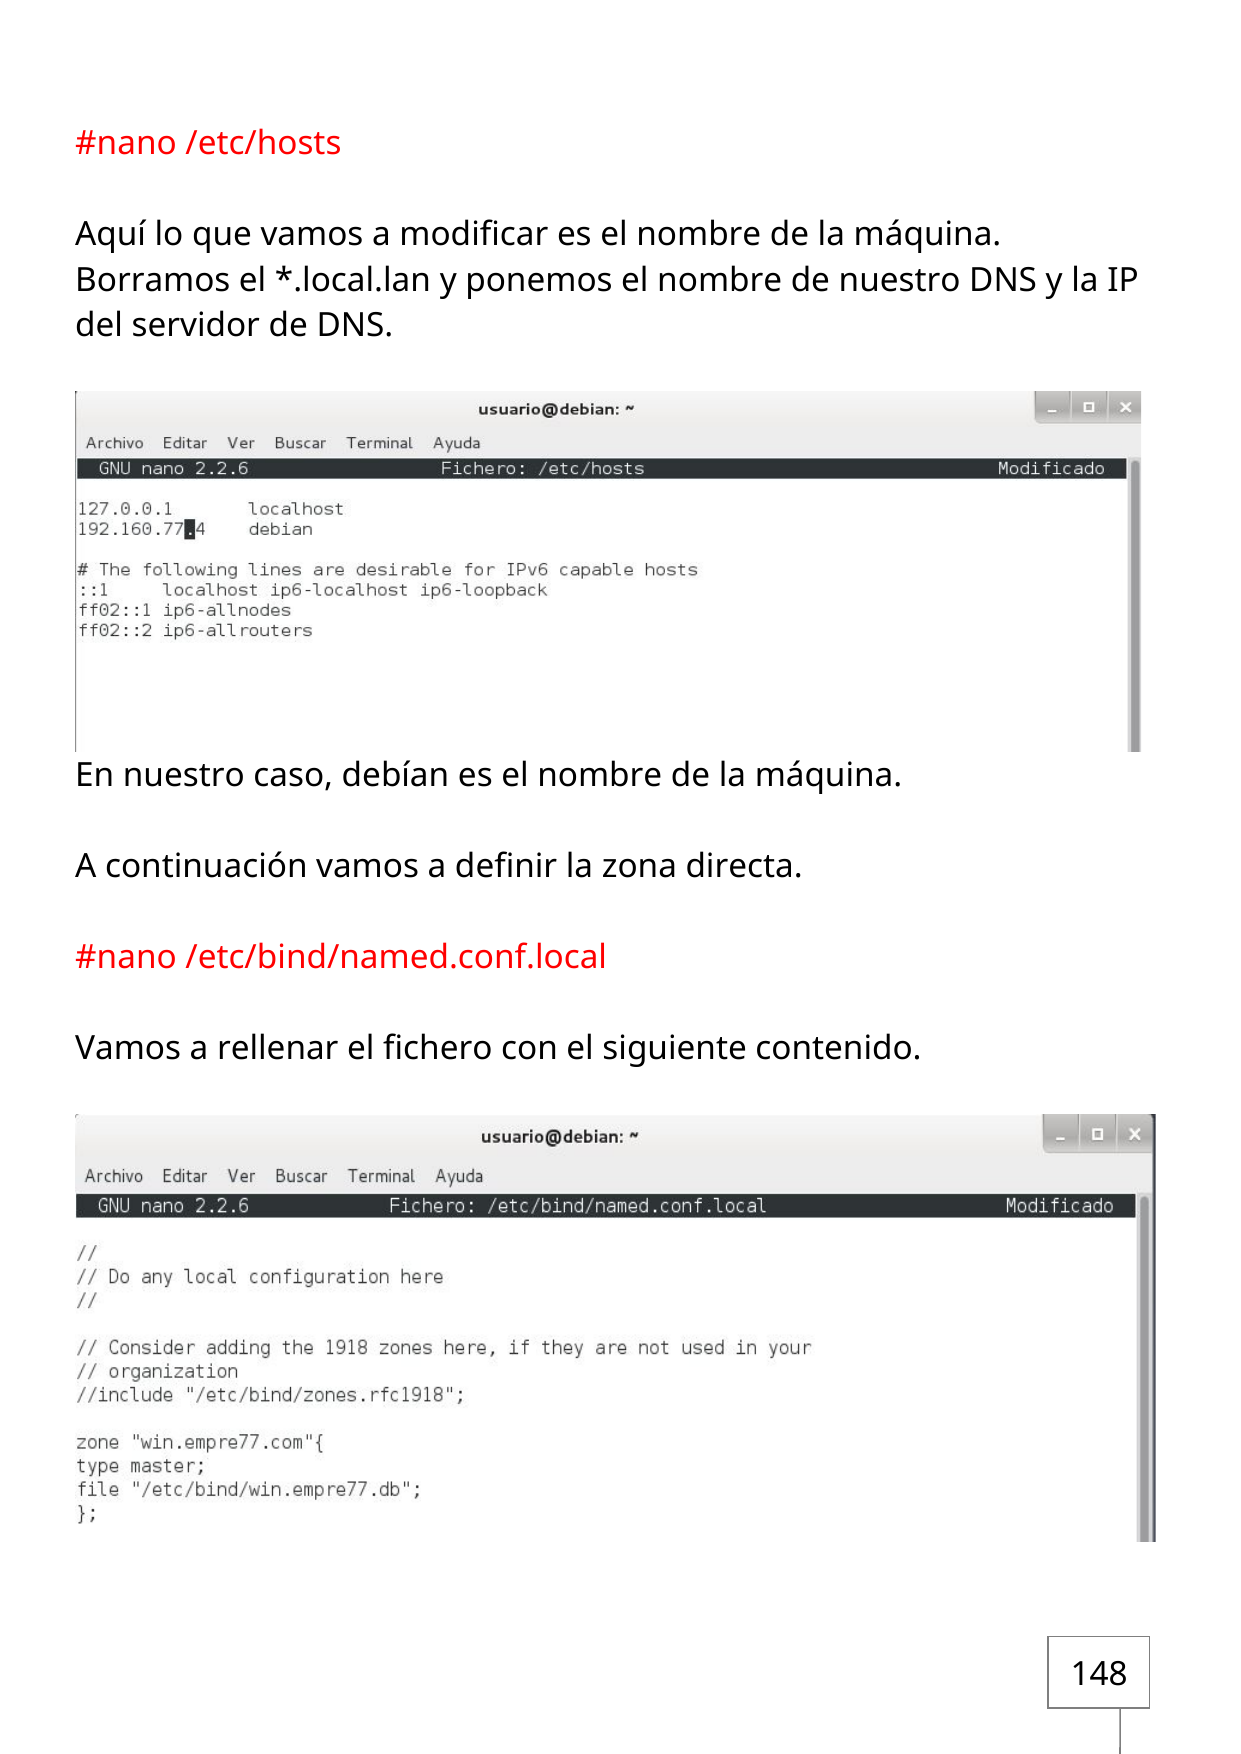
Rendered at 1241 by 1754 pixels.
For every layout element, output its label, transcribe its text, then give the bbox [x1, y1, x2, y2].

text A continuación vamos a definir la zona directa. [75, 842, 1165, 887]
picture [75, 391, 1142, 752]
text Vamos a rellenar el fichero con el siguiente contenido. [75, 1024, 1165, 1069]
text #nano /etc/hosts [75, 119, 1165, 164]
text #nano /etc/bind/named.conf.local [75, 933, 1165, 978]
picture [75, 1114, 1156, 1542]
text En nuestro caso, debían es el nombre de la máquina. [75, 751, 1165, 797]
text Aquí lo que vamos a modificar es el nombre de la máquina. Borramos el *.local.lan y ponemos el nombre de nuestro DNS y la IP del servidor de DNS. [75, 210, 1165, 346]
